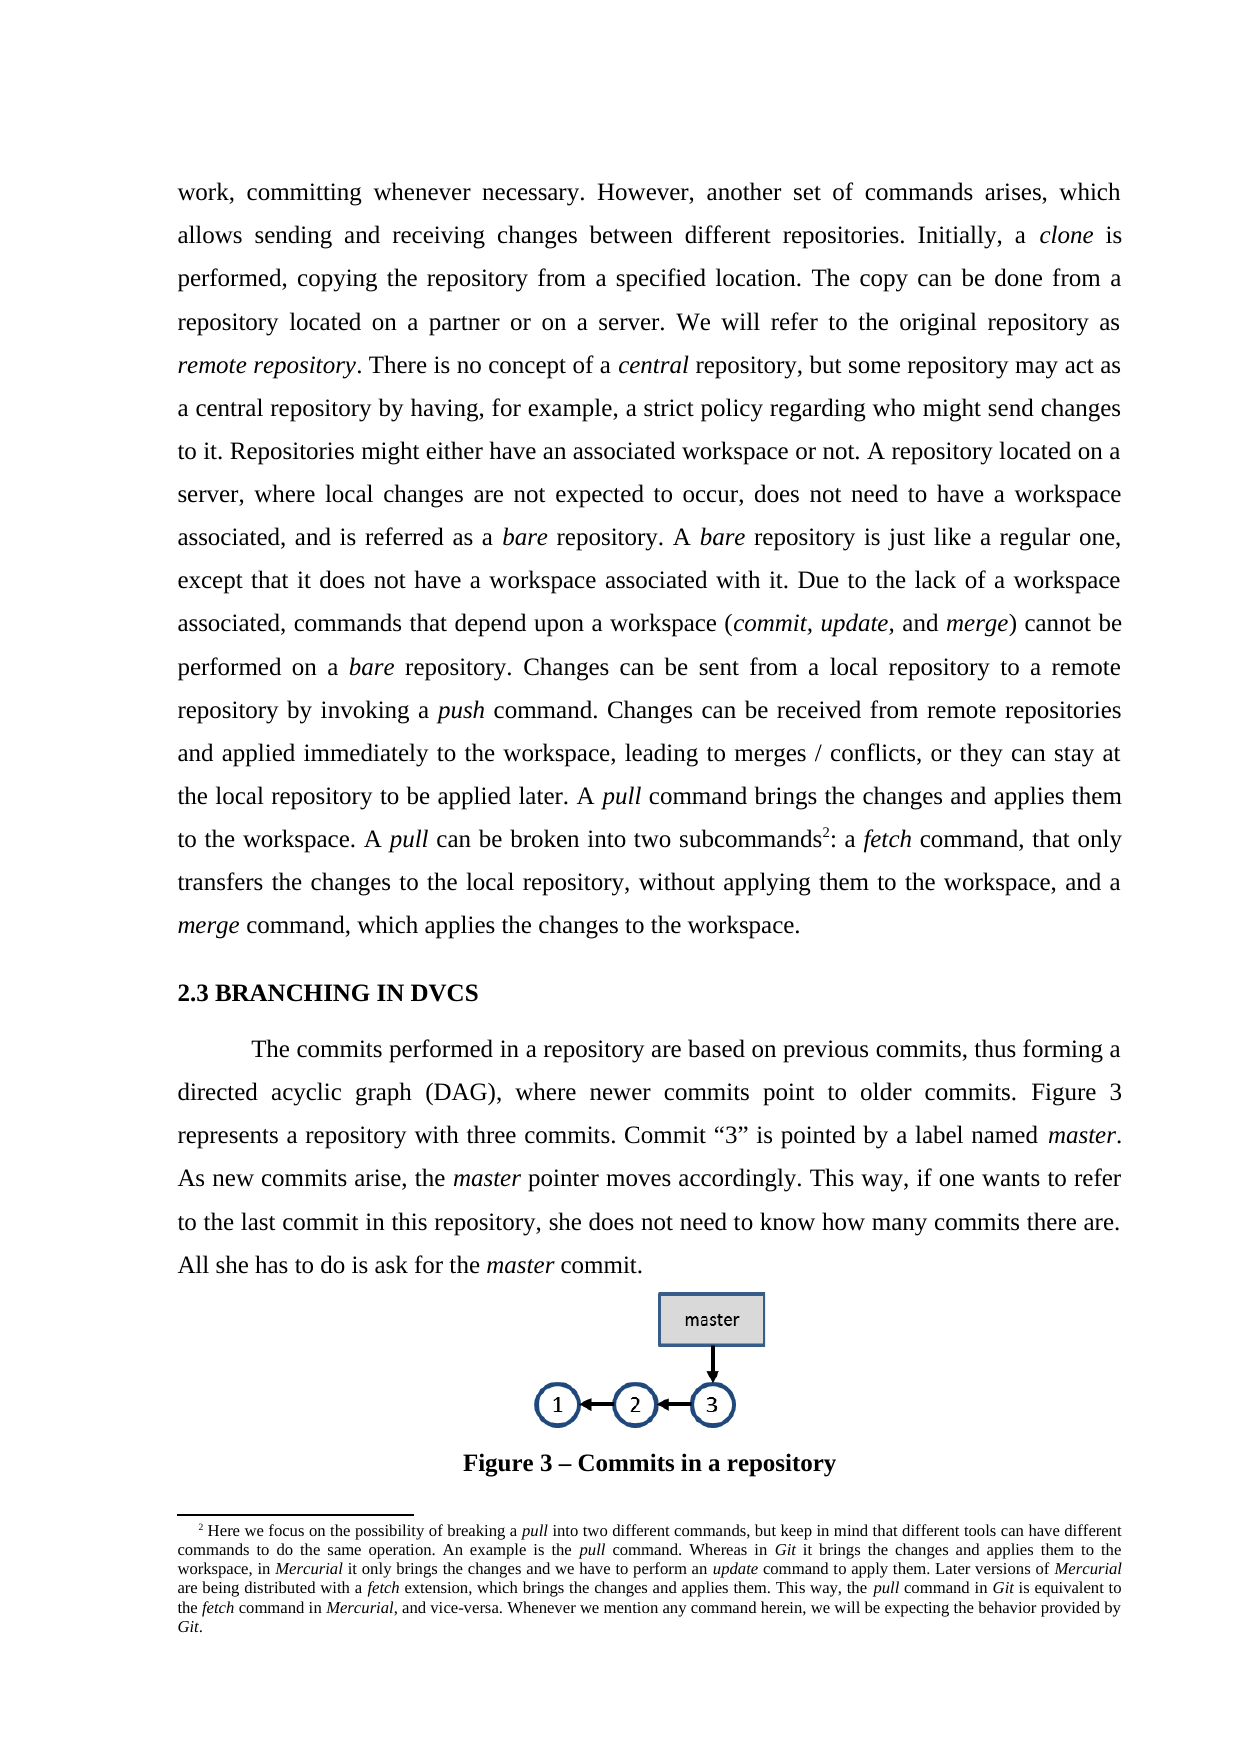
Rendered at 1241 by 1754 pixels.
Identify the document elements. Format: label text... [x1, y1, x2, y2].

picture [534, 1292, 766, 1434]
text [177, 177, 1122, 939]
subtitle Branching in DVCS [177, 978, 1122, 1007]
text Figure 3 – Commits in a repository [177, 1448, 1122, 1476]
text The commits performed in a repository are based on previous commits, thus forming a directed acyclic graph (DAG), where newer commits point to older commits. Figure 3 represents a repository with three commits. Commit “3” is pointed by a label named master. As new commits arise, the master pointer moves accordingly. This way, if one wants to refer to the last commit in this repository, she does not need to know how many commits there are. All she has to do is ask for the master commit. [177, 1034, 1122, 1278]
